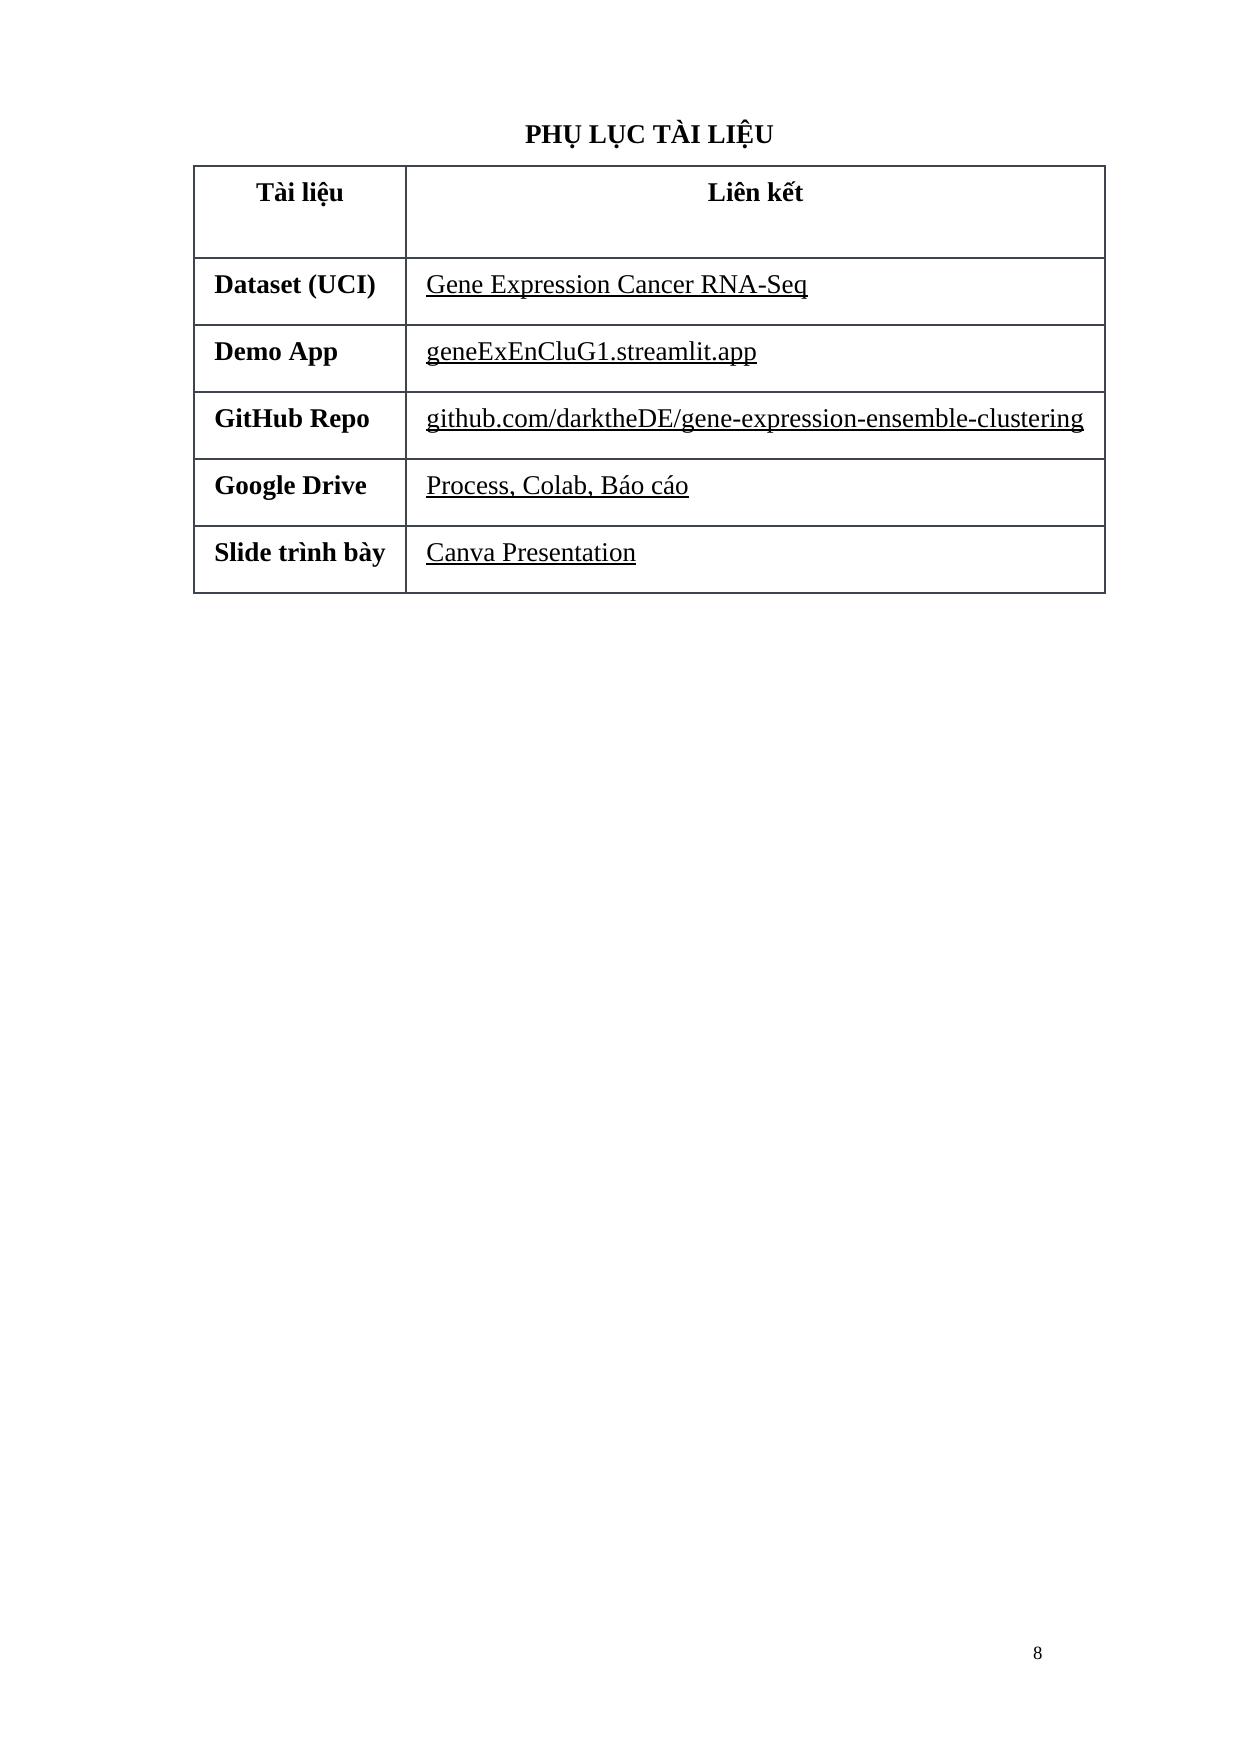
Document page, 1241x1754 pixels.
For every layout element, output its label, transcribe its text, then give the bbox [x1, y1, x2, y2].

table_cell github.com/darktheDE/gene-expression-ensemble-clustering [407, 393, 1104, 458]
table_cell Dataset (UCI) [195, 259, 405, 324]
table_cell Gene Expression Cancer RNA-Seq [407, 259, 1104, 324]
table_cell geneExEnCluG1.streamlit.app [407, 326, 1104, 391]
table_cell Google Drive [195, 460, 405, 525]
table_header Liên kết [407, 167, 1104, 257]
table_cell Process, Colab, Báo cáo [407, 460, 1104, 525]
subtitle PHỤ LỤC TÀI LIỆU [177, 118, 1122, 150]
table_cell Slide trình bày [195, 527, 405, 592]
table_header Tài liệu [195, 167, 405, 257]
table_cell Demo App [195, 326, 405, 391]
table_cell GitHub Repo [195, 393, 405, 458]
table_cell Canva Presentation [407, 527, 1104, 592]
